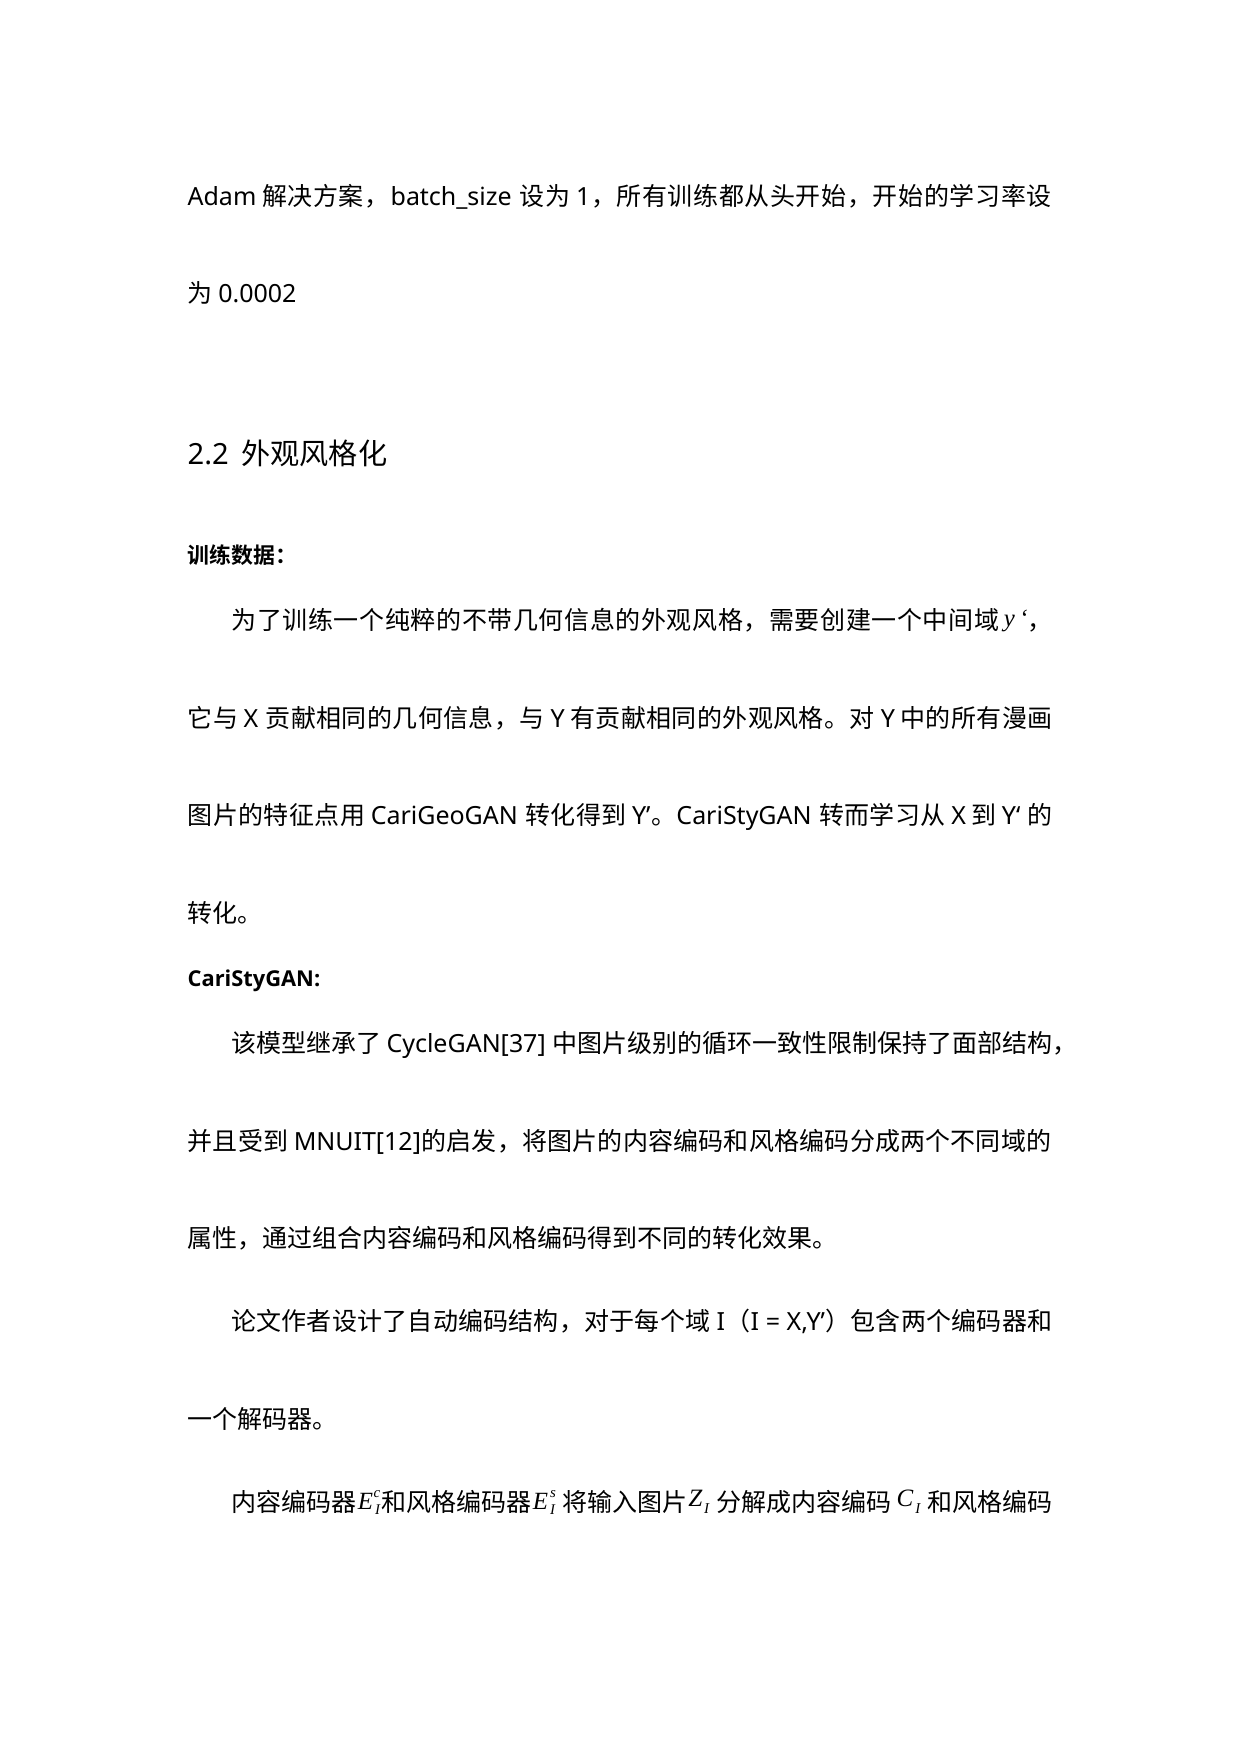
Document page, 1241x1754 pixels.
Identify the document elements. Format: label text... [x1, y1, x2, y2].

list 外观风格化 [187, 419, 1053, 484]
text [187, 1468, 1053, 1533]
text 该模型继承了CycleGAN[37] 中图片级别的循环一致性限制保持了面部结构，并且受到MNUIT[12]的启发，将图片的内容编码和风格编码分成两个不同域的属性，通过组合内容编码和风格编码得到不同的转化效果。 [187, 1009, 1053, 1269]
text 论文作者设计了自动编码结构，对于每个域I（I = X,Y’）包含两个编码器和一个解码器。 [187, 1287, 1053, 1450]
text CariStyGAN: [187, 962, 1053, 994]
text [187, 162, 1053, 324]
text 为了训练一个纯粹的不带几何信息的外观风格，需要创建一个中间域，它与X 贡献相同的几何信息，与Y有贡献相同的外观风格。对Y中的所有漫画图片的特征点用CariGeoGAN 转化得到Y’。CariStyGAN 转而学习从X到Y‘ 的转化。 [187, 586, 1053, 944]
text 训练数据： [187, 538, 1053, 571]
